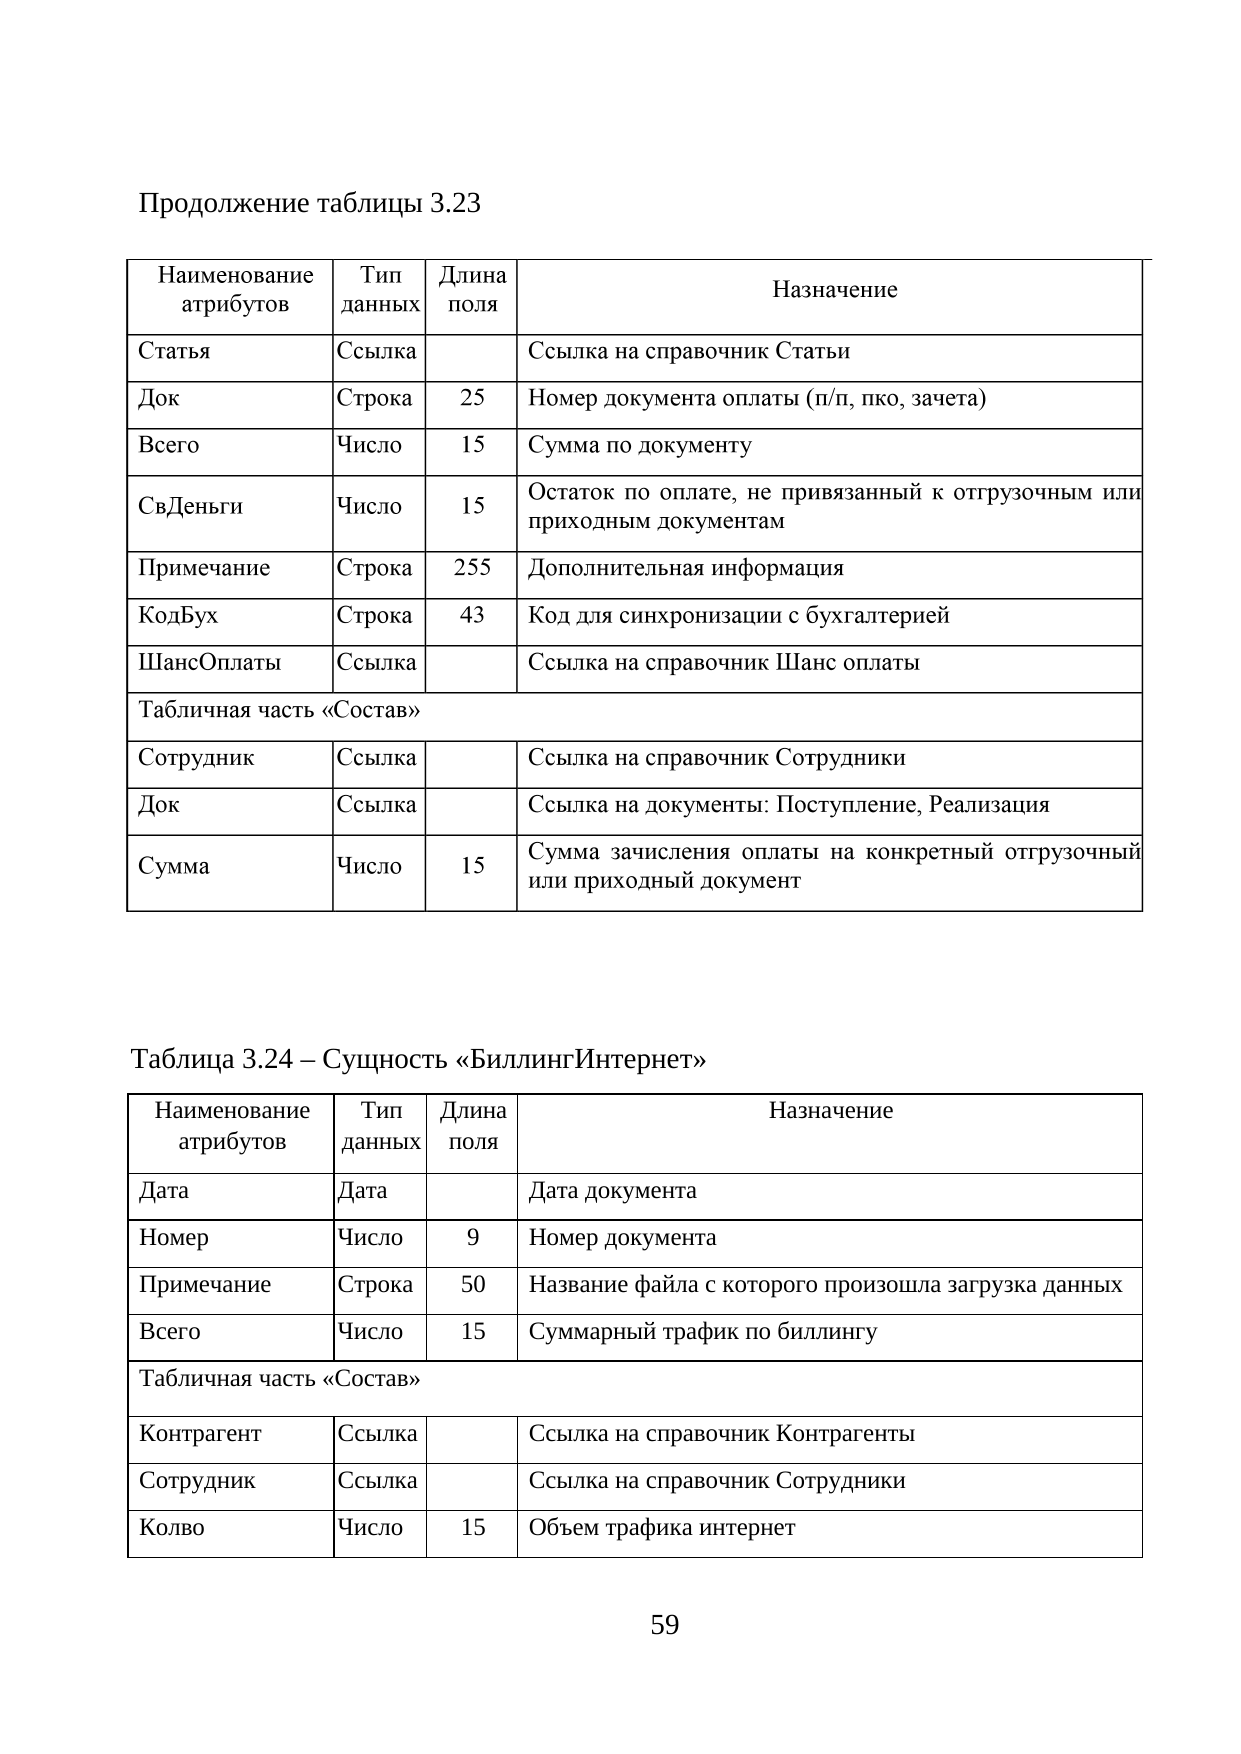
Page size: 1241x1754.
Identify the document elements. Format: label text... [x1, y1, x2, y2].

picture [125, 258, 1153, 912]
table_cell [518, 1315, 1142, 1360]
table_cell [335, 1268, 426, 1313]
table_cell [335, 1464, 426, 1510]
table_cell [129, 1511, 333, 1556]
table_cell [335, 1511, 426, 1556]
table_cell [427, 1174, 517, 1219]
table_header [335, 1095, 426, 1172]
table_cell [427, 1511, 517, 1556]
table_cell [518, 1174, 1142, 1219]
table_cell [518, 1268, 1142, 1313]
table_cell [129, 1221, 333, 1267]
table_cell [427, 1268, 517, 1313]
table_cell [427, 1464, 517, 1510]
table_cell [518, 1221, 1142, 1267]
text Таблица 3.24 – Сущность «БиллингИнтернет» [130, 1042, 1168, 1075]
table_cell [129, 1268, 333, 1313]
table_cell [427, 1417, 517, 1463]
text Продолжение таблицы 3.23 [138, 185, 1168, 219]
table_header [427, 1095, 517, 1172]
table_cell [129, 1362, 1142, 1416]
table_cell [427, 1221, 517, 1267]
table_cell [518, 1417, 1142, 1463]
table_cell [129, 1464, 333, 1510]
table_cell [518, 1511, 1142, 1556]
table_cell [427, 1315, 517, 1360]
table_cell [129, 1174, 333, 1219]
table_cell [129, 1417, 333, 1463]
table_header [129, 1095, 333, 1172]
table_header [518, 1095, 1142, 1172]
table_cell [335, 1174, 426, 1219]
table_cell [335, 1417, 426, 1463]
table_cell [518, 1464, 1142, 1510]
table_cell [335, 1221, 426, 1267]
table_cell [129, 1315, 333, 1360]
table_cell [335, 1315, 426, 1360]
